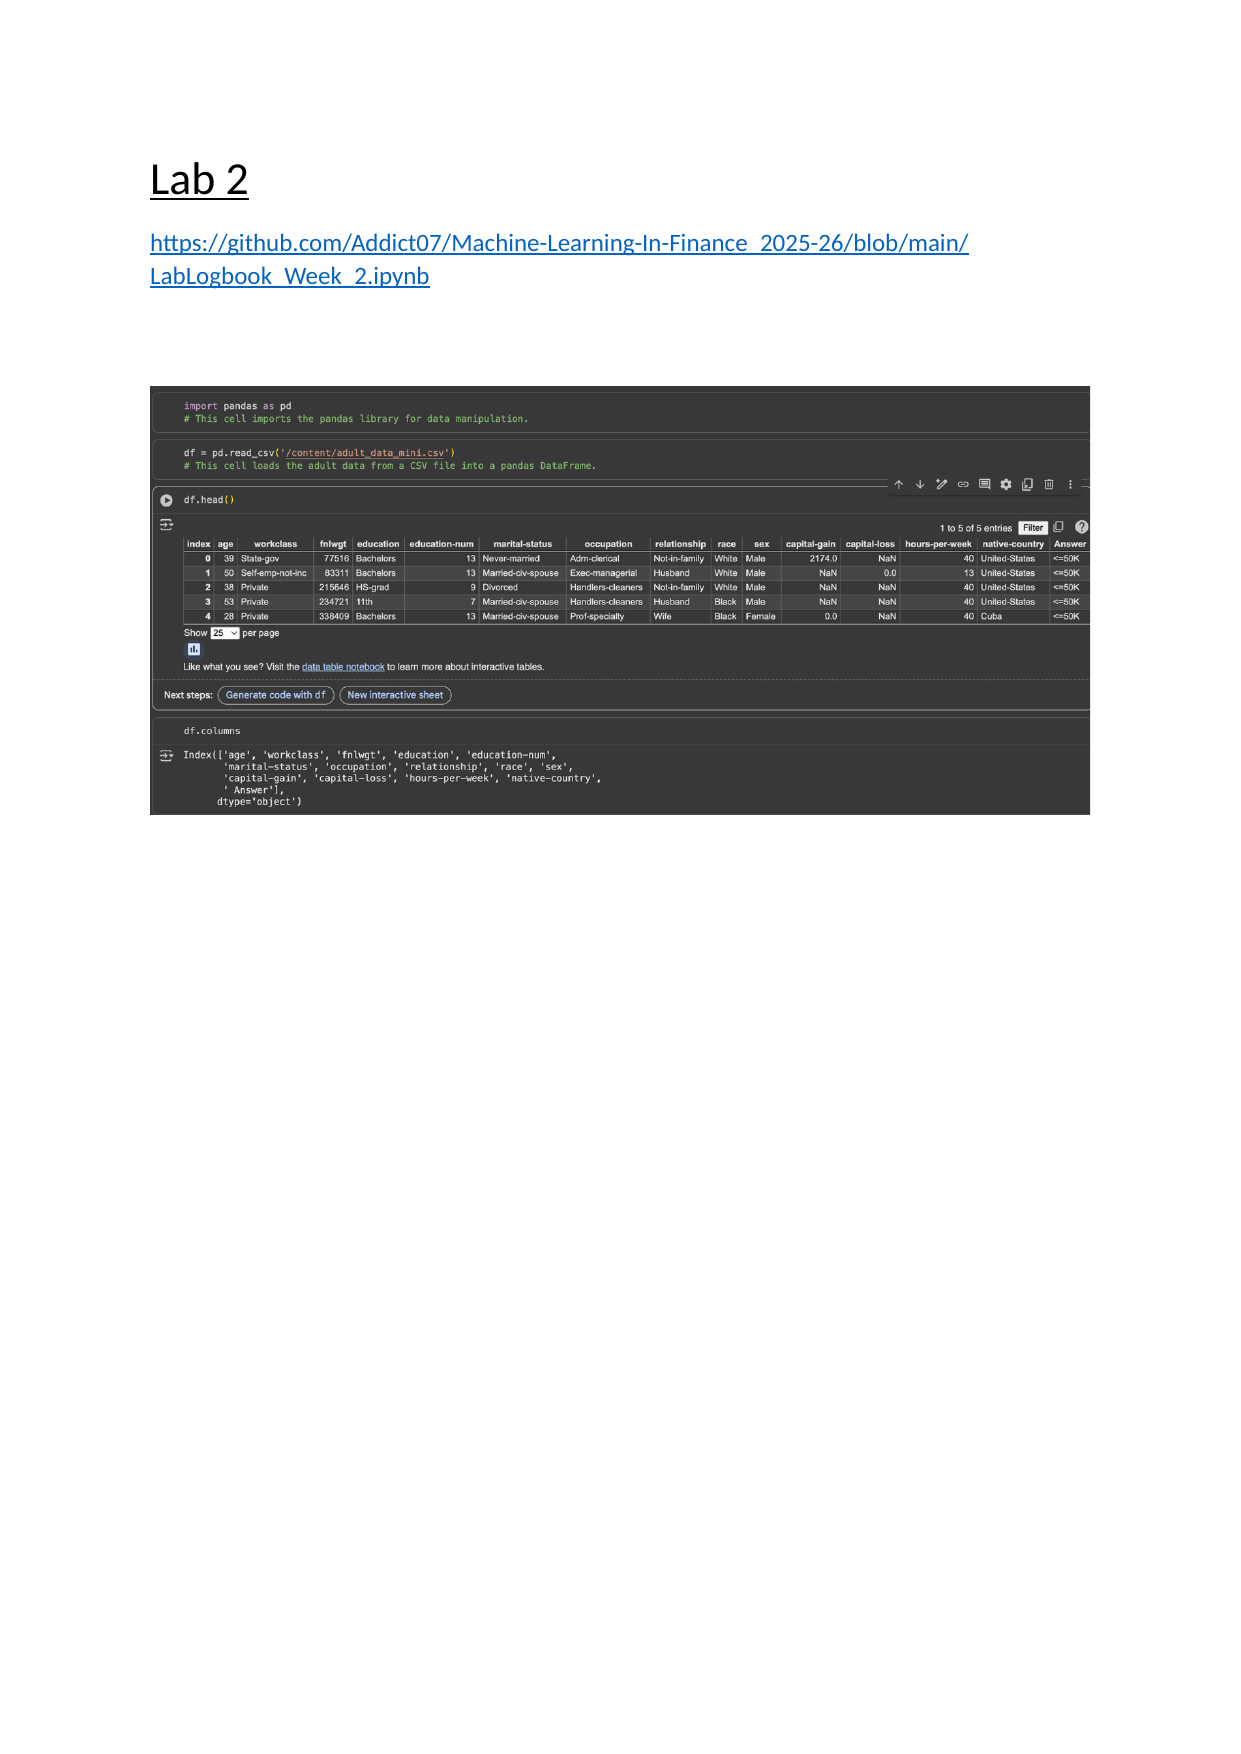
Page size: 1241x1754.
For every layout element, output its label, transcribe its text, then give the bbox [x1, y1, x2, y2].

text Lab 2 [150, 150, 1090, 206]
text https://github.com/Addict07/Machine-Learning-In-Finance_2025-26/blob/main/LabLogbook_Week_2.ipynb [150, 227, 1090, 290]
picture [150, 386, 1091, 815]
